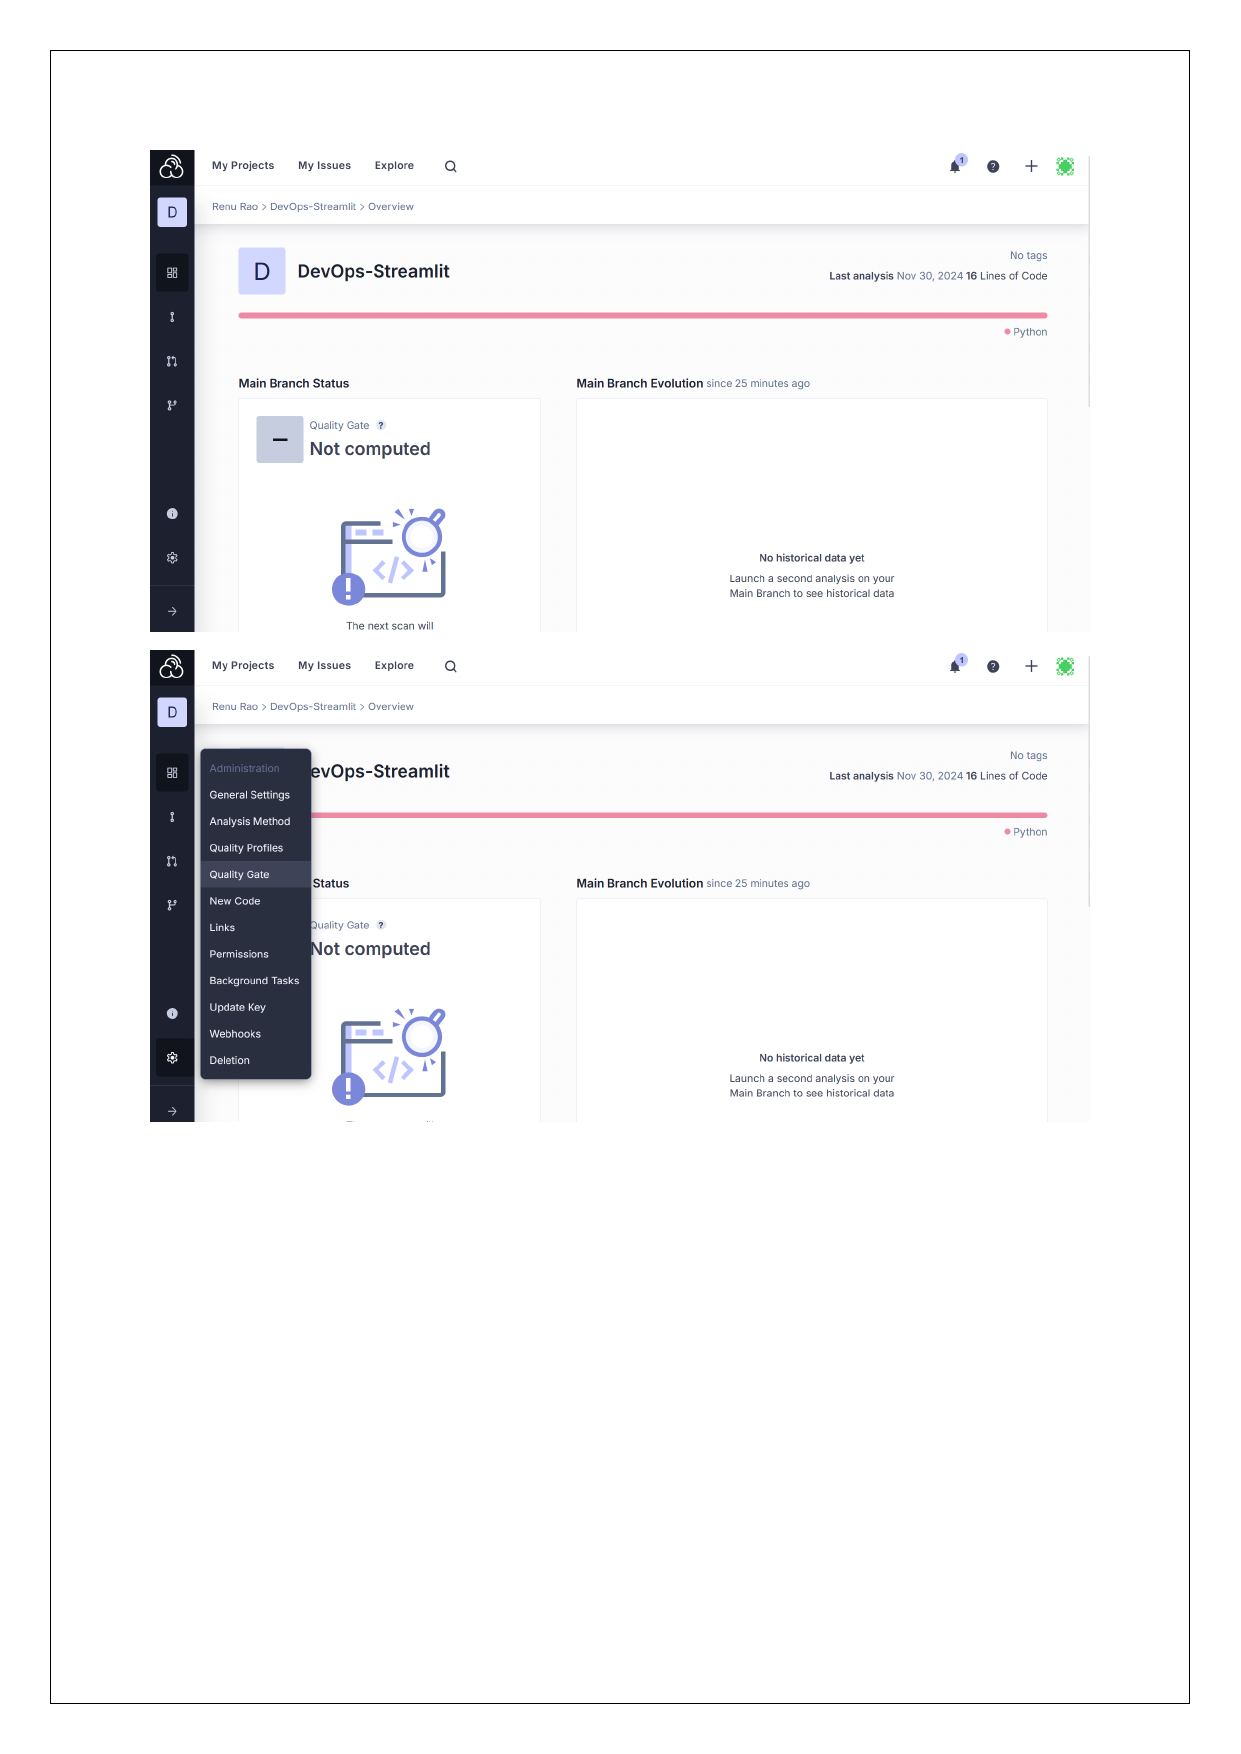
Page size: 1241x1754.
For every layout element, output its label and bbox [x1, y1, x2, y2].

picture [150, 650, 1091, 1122]
picture [150, 150, 1091, 632]
